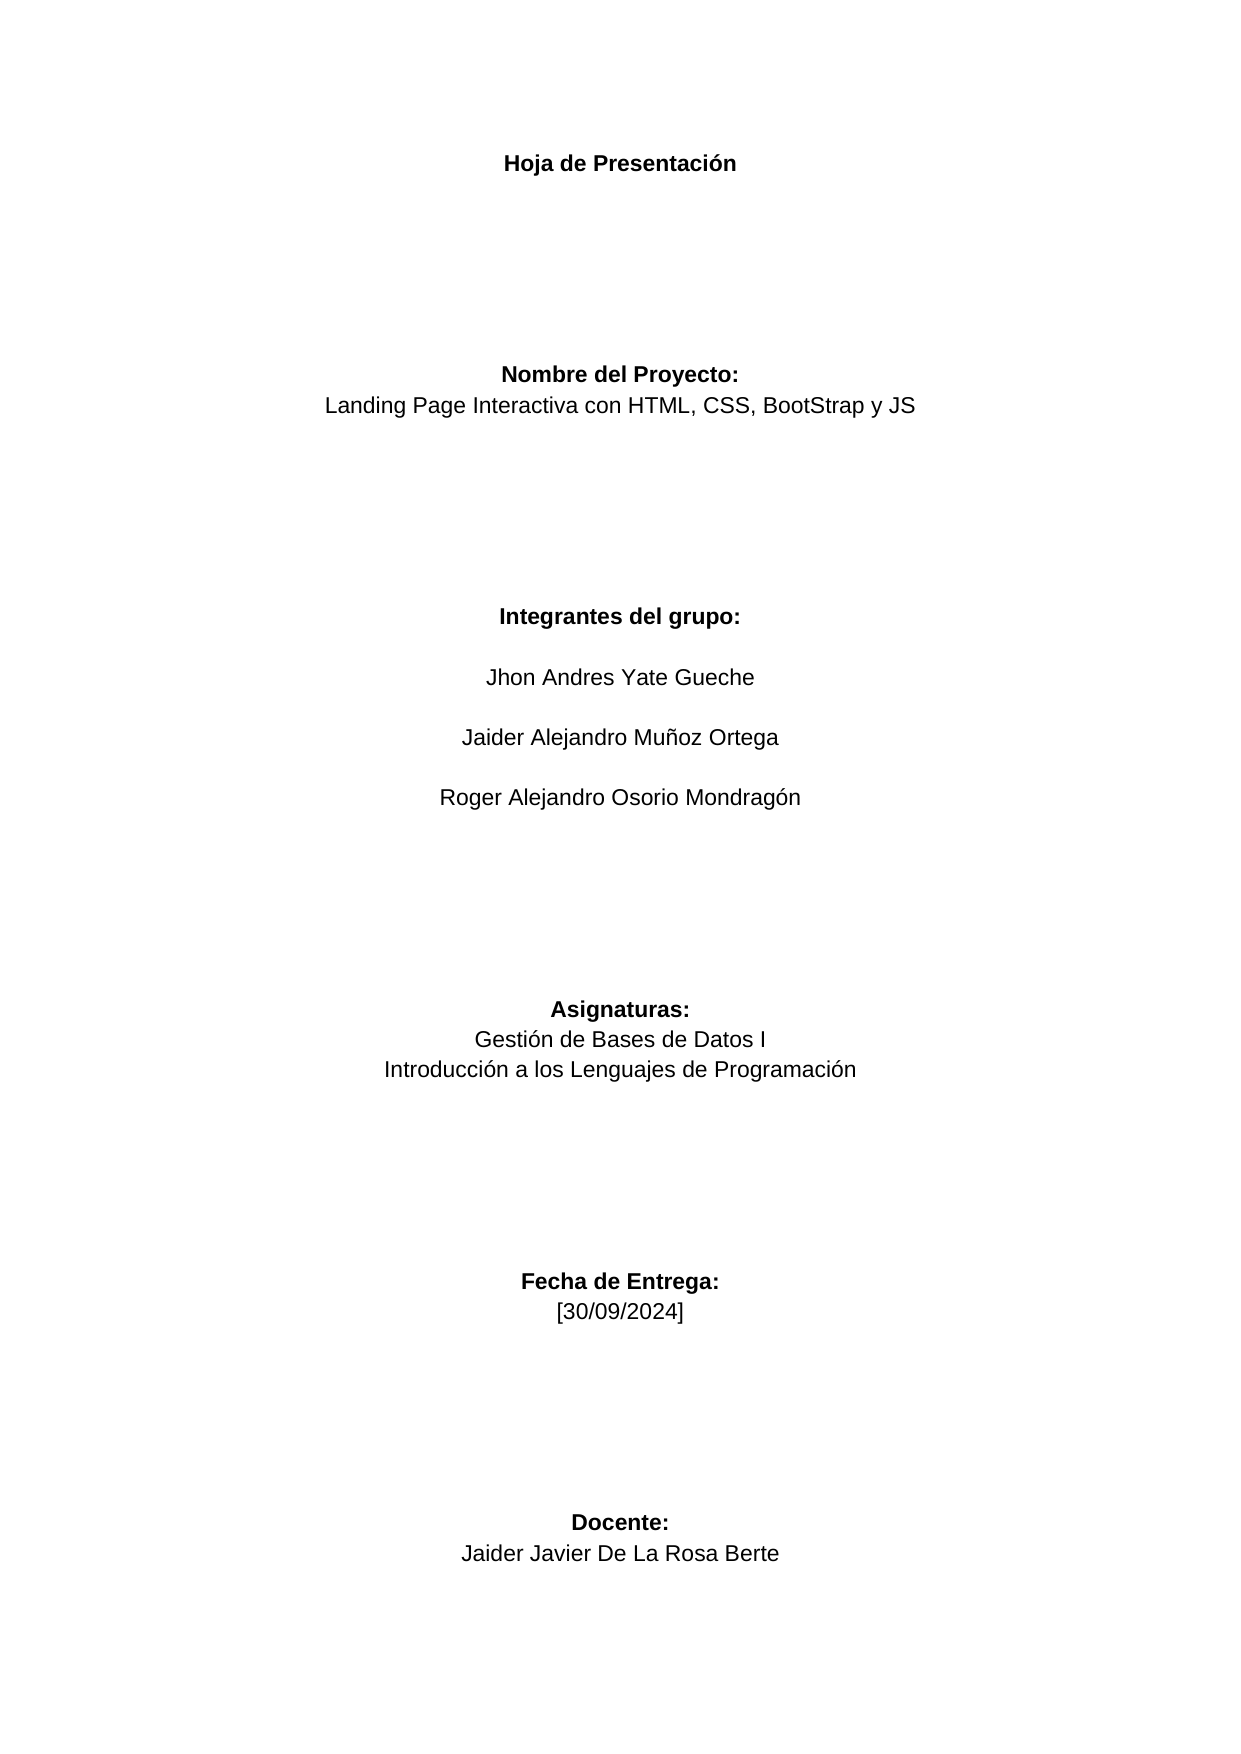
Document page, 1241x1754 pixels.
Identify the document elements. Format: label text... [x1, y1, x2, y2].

text [30/09/2024] [150, 1298, 1090, 1324]
text Roger Alejandro Osorio Mondragón [150, 784, 1090, 811]
text Asignaturas: [150, 996, 1090, 1022]
text Jaider Javier De La Rosa Berte [150, 1539, 1090, 1566]
text Integrantes del grupo: [150, 603, 1090, 629]
text Fecha de Entrega: [150, 1268, 1090, 1294]
text Gestión de Bases de Datos I [150, 1026, 1090, 1052]
text Nombre del Proyecto: [150, 361, 1090, 388]
text Introducción a los Lenguajes de Programación [150, 1056, 1090, 1083]
text Docente: [150, 1509, 1090, 1536]
text Jhon Andres Yate Gueche [150, 663, 1090, 690]
text Landing Page Interactiva con HTML, CSS, BootStrap y JS [150, 392, 1090, 418]
text Jaider Alejandro Muñoz Ortega [150, 724, 1090, 750]
text Hoja de Presentación [150, 150, 1090, 176]
